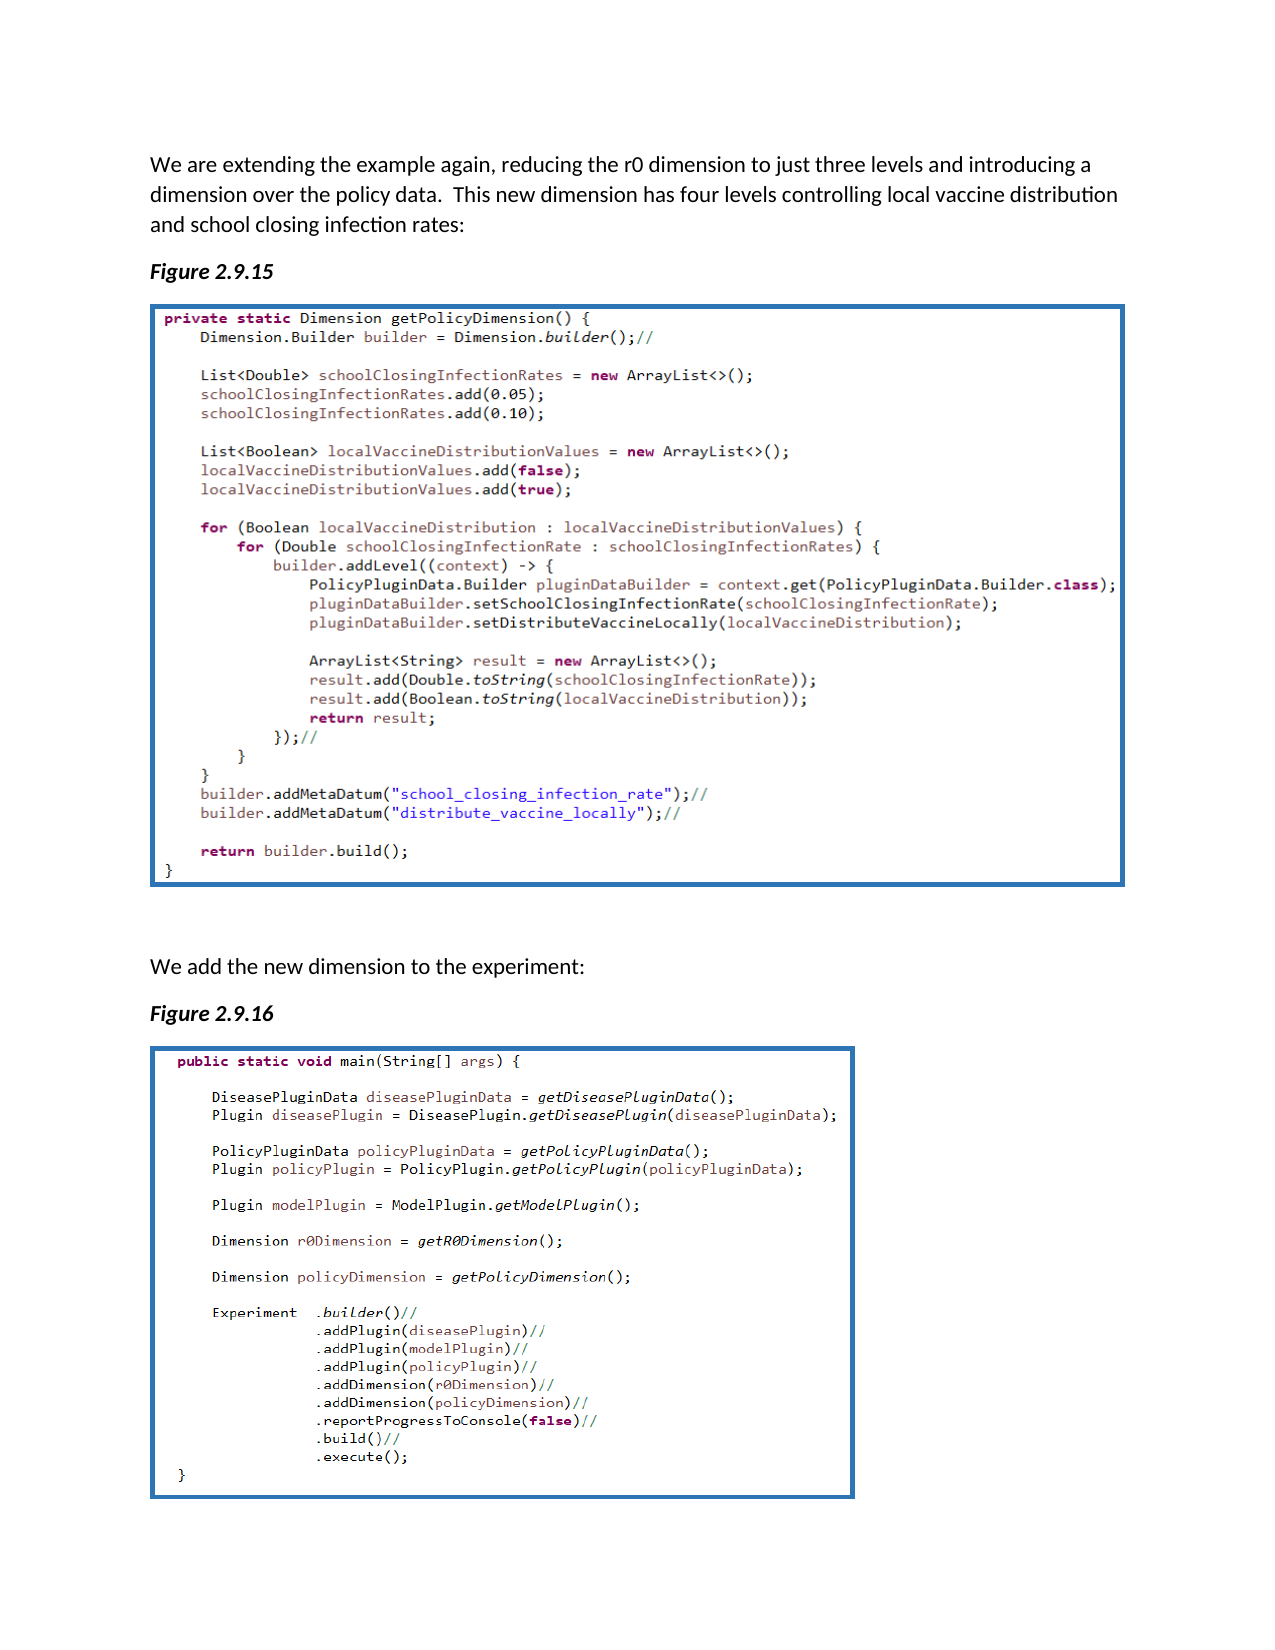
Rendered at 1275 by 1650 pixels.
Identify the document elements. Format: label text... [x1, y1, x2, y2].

text Figure 2.9.15 [150, 257, 1125, 285]
text We are extending the example again, reducing the r0 dimension to just three levels and introducing a dimension over the policy data. This new dimension has four levels controlling local vaccine distribution and school closing infection rates: [150, 150, 1125, 238]
text Figure 2.9.16 [150, 999, 1125, 1027]
picture [155, 1051, 850, 1495]
text We add the new dimension to the experiment: [150, 952, 1125, 981]
picture [155, 309, 1120, 882]
